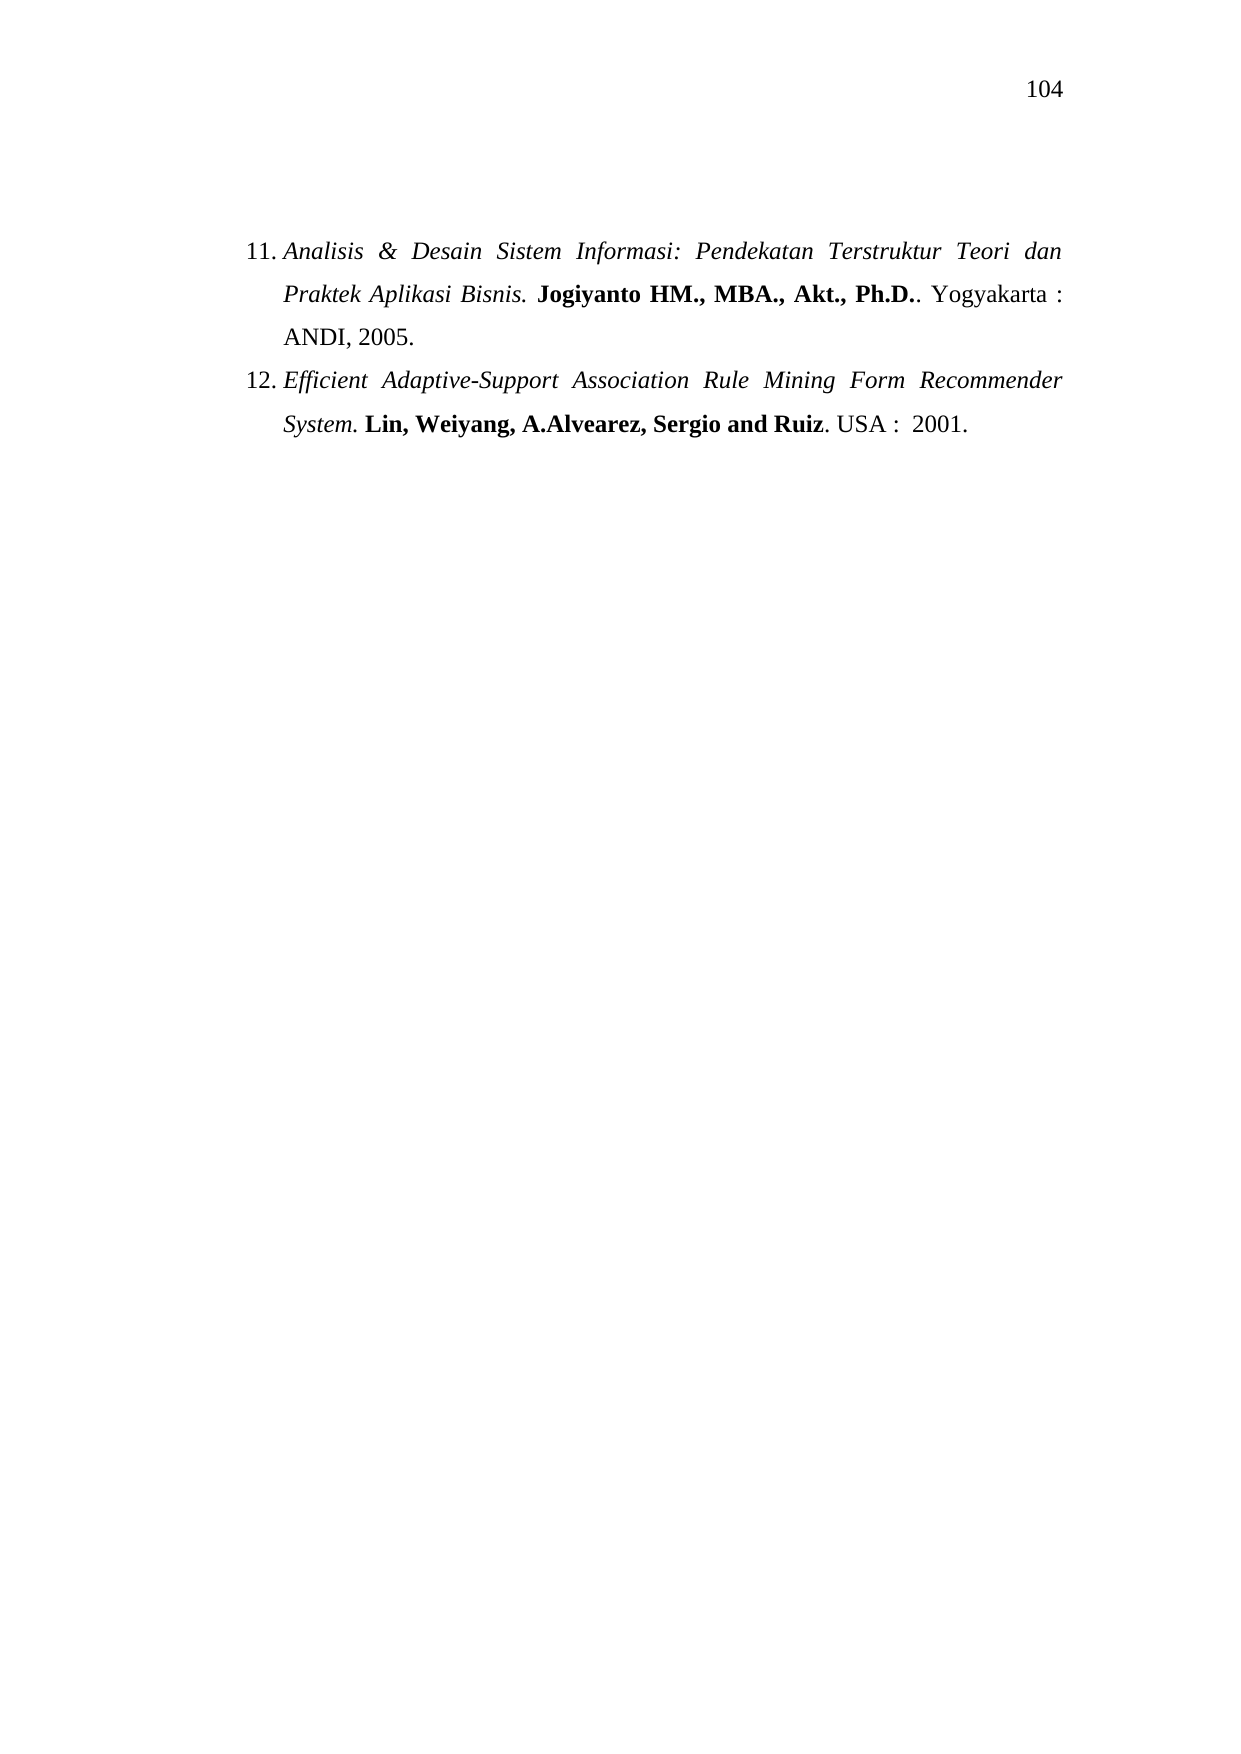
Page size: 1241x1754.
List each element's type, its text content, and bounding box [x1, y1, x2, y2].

list Efficient Adaptive-Support Association Rule Mining Form Recommender System. Lin, Weiyang, A.Alvearez, Sergio and Ruiz. USA : 2001. [246, 366, 1063, 437]
list Analisis & Desain Sistem Informasi: Pendekatan Terstruktur Teori dan Praktek Aplikasi Bisnis. Jogiyanto HM., MBA., Akt., Ph.D.. Yogyakarta : ANDI, 2005. [246, 236, 1063, 351]
